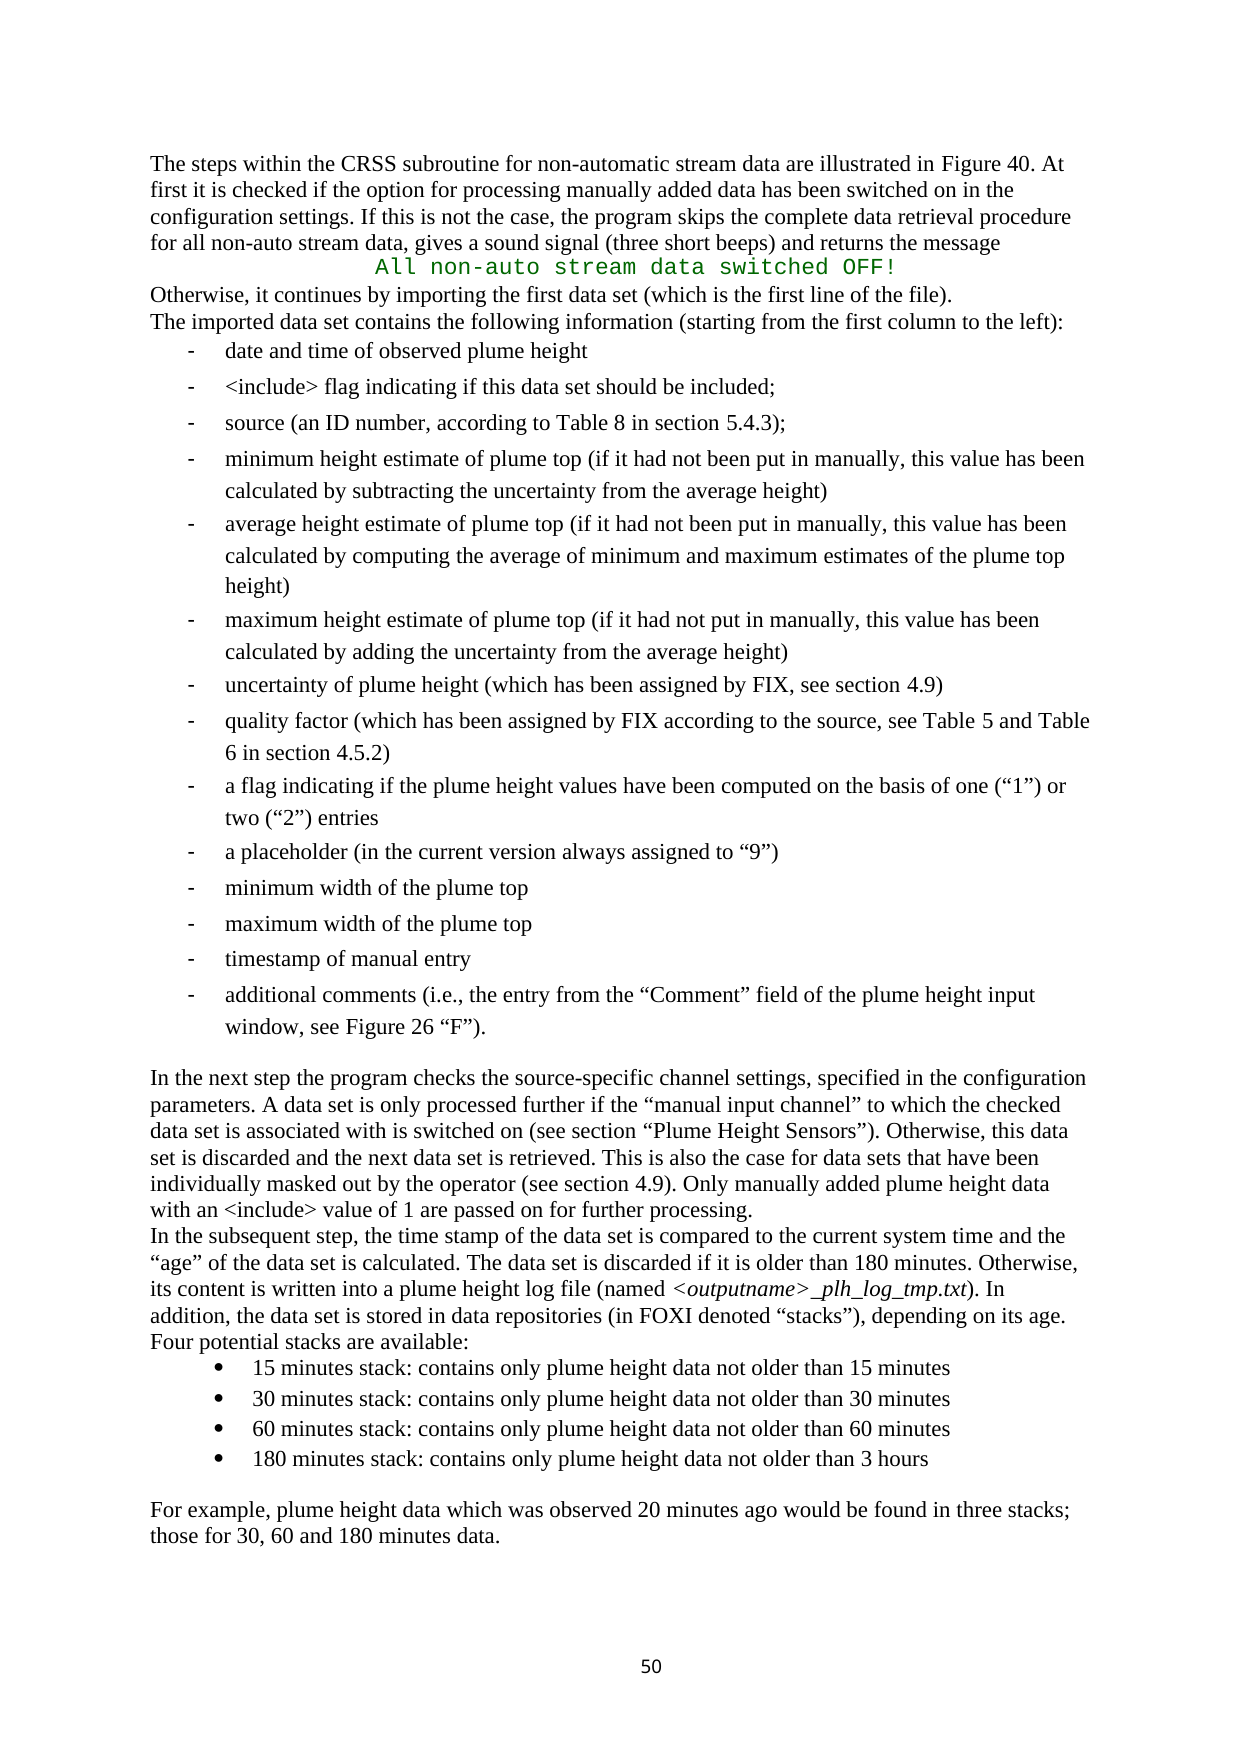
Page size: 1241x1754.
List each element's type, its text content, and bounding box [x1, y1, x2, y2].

list uncertainty of plume height (which has been assigned by FIX, see section 4.8) [187, 668, 1090, 699]
list 30 minutes stack: contains only plume height data not older than 30 minutes [214, 1384, 1090, 1411]
text The imported data set contains the following information (starting from the first column to the left): [150, 308, 1090, 334]
list a flag indicating if the plume height values have been computed on the basis of one (“1”) or two (“2”) entries [187, 769, 1090, 831]
list <include> flag indicating if this data set should be included; [187, 370, 1090, 401]
list minimum width of the plume top [187, 871, 1090, 902]
text For example, plume height data which was observed 20 minutes ago would be found in three stacks; those for 30, 60 and 180 minutes data. [150, 1496, 1090, 1549]
text In the next step the program checks the source-specific channel settings, specified in the configuration parameters. A data set is only processed further if the “manual input channel” to which the checked data set is associated with is switched on (see section “Plume Height Sensors”). Otherwise, this data set is discarded and the next data set is retrieved. This is also the case for data sets that have been individually masked out by the operator (see section 4.8). Only manually added plume height data with an <include> value of 1 are passed on for further processing. [150, 1064, 1090, 1223]
list maximum width of the plume top [187, 906, 1090, 938]
list timestamp of manual entry [187, 942, 1090, 974]
list 60 minutes stack: contains only plume height data not older than 60 minutes [214, 1415, 1090, 1441]
list average height estimate of plume top (if it had not been put in manually, this value has been calculated by computing the average of minimum and maximum estimates of the plume top height) [187, 507, 1090, 599]
text The steps within the CRSS subroutine for non-automatic stream data are illustrated in Figure 37. At first it is checked if the option for processing manually added data has been switched on in the configuration settings. If this is not the case, the program skips the complete data retrieval procedure for all non-auto stream data, gives a sound signal (three short beeps) and returns the message [150, 150, 1090, 255]
list minimum height estimate of plume top (if it had not been put in manually, this value has been calculated by subtracting the uncertainty from the average height) [187, 442, 1090, 503]
list a placeholder (in the current version always assigned to “9”) [187, 834, 1090, 866]
list date and time of observed plume height [187, 334, 1090, 365]
text In the subsequent step, the time stamp of the data set is compared to the current system time and the “age” of the data set is calculated. The data set is discarded if it is older than 180 minutes. Otherwise, its content is written into a plume height log file (named <outputname>_plh_log_tmp.txt). In addition, the data set is stored in data repositories (in FOXI denoted “stacks”), depending on its age. Four potential stacks are available: [150, 1223, 1090, 1354]
list quality factor (which has been assigned by FIX according to the source, see Table 5 and Table 6 in section 4.4.2) [187, 704, 1090, 765]
list 15 minutes stack: contains only plume height data not older than 15 minutes [214, 1354, 1090, 1381]
list maximum height estimate of plume top (if it had not put in manually, this value has been calculated by adding the uncertainty from the average height) [187, 603, 1090, 664]
text Otherwise, it continues by importing the first data set (which is the first line of the file). [150, 281, 1090, 308]
list additional comments (i.e., the entry from the “Comment” field of the plume height input window, see Figure 23 “F”). [187, 978, 1090, 1040]
list source (an ID number, according to Table 8 in section 5.4.3); [187, 406, 1090, 437]
list 180 minutes stack: contains only plume height data not older than 3 hours [214, 1445, 1090, 1471]
text All non-auto stream data switched OFF! [300, 255, 1090, 281]
